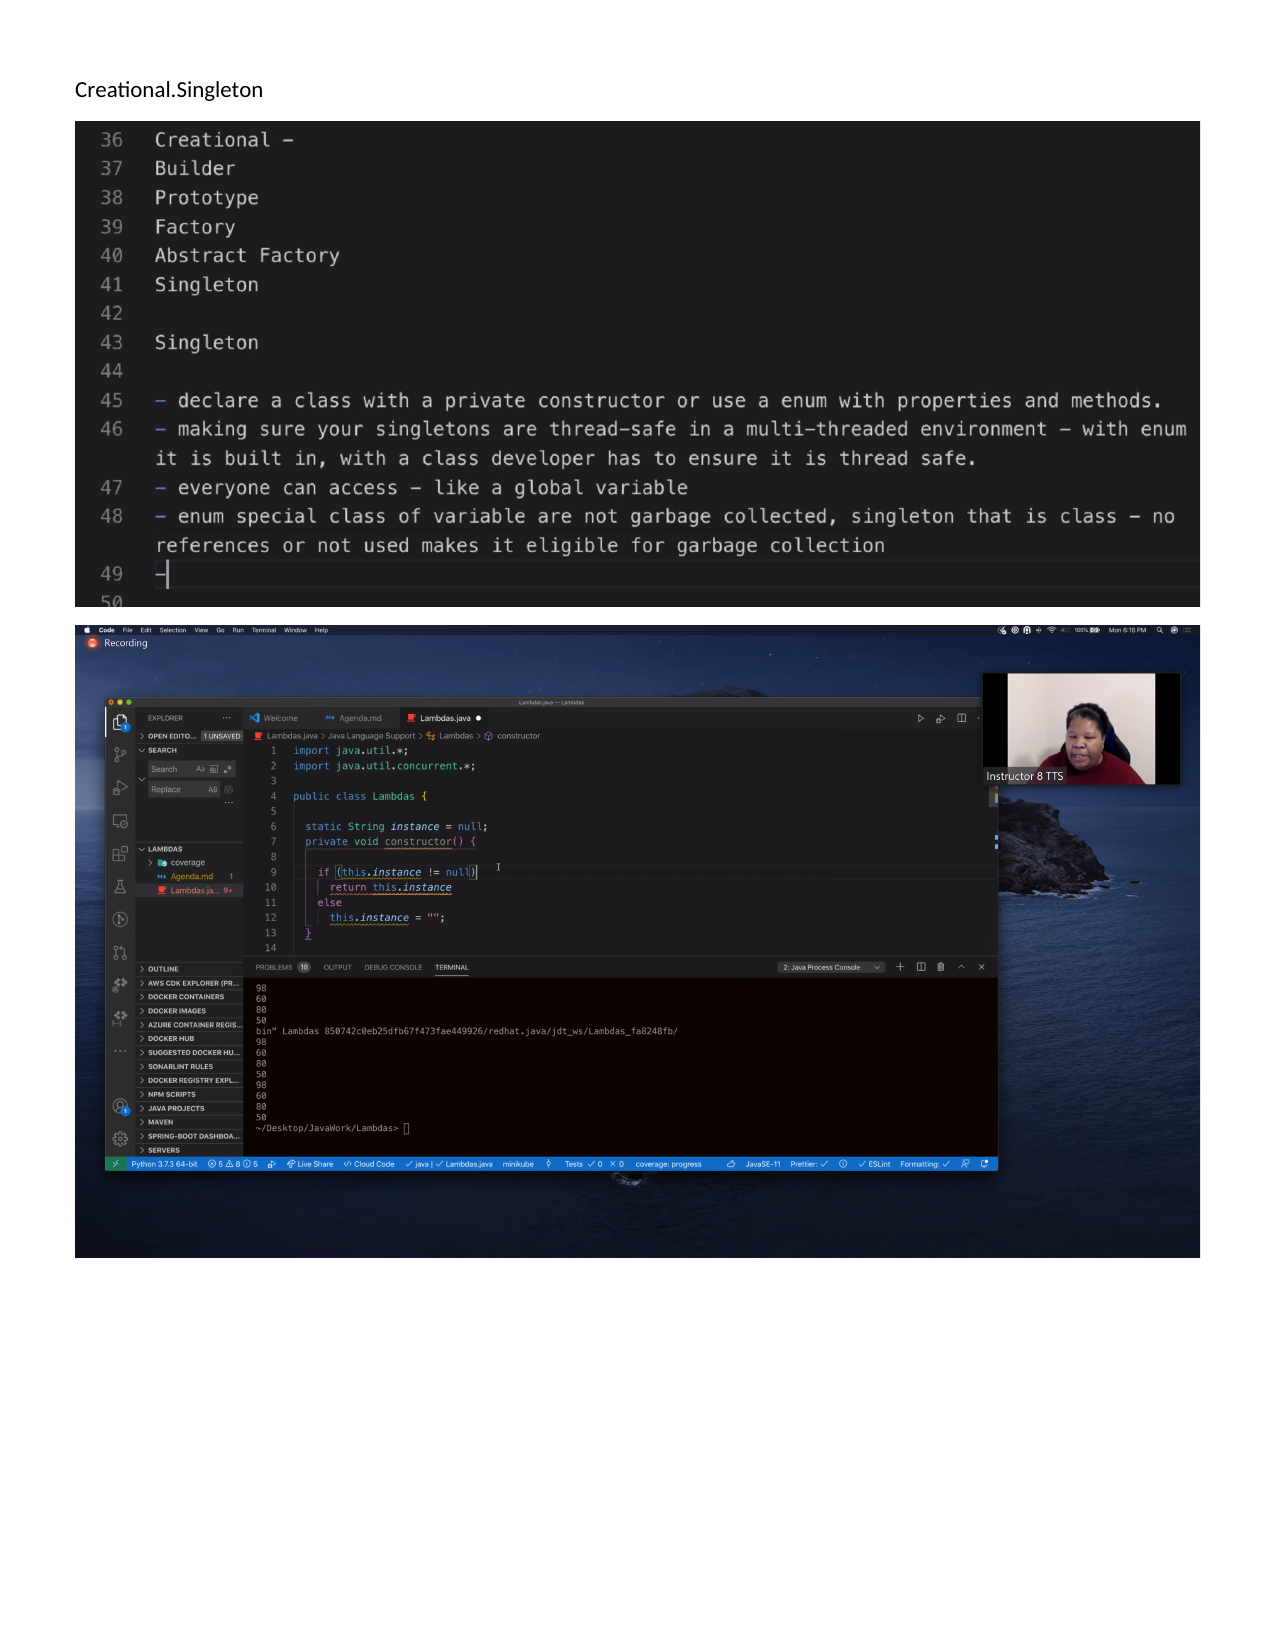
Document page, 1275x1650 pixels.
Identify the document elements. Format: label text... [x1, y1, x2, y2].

picture [75, 121, 1200, 607]
text Creational.Singleton [75, 75, 1200, 103]
picture [75, 625, 1200, 1258]
